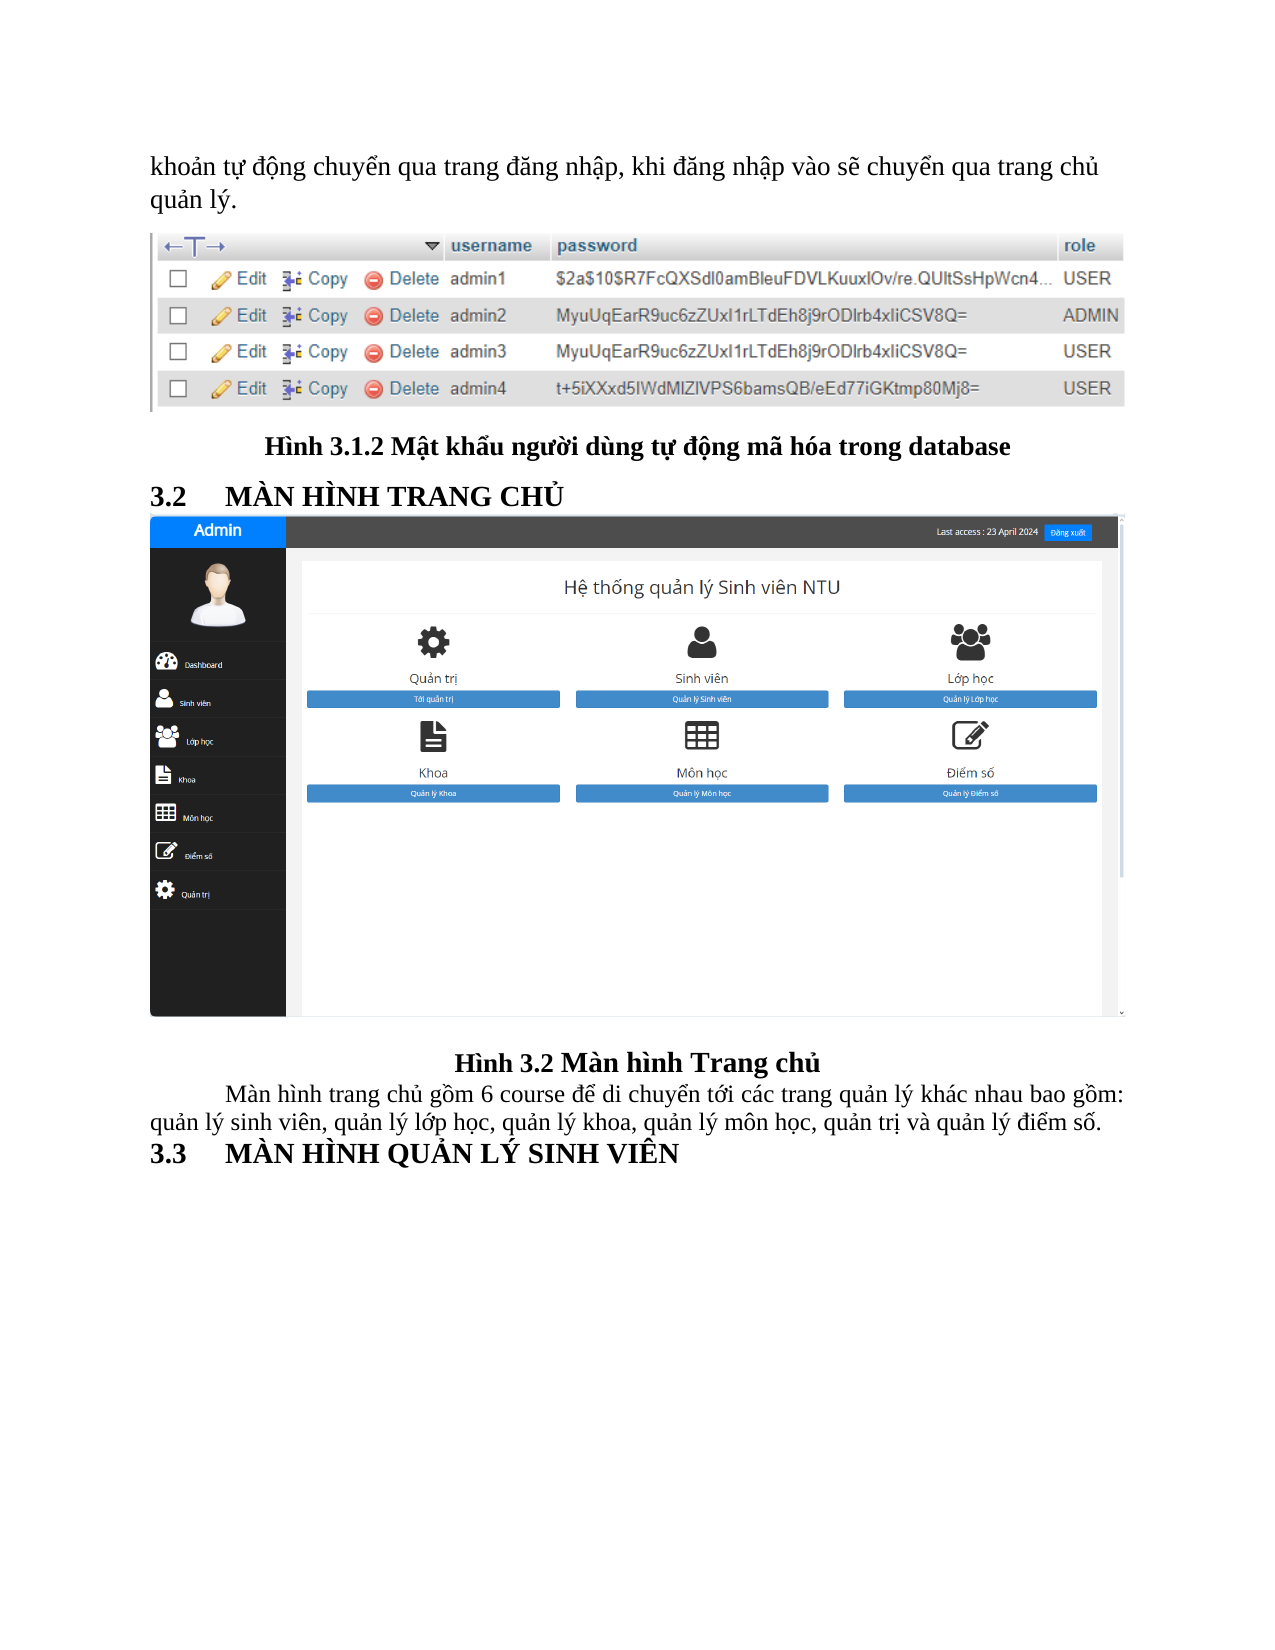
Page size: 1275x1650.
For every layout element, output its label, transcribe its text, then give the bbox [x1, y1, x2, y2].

picture [150, 233, 1125, 412]
text 3.3 MÀN HÌNH QUẢN LÝ SINH VIÊN [150, 1136, 1125, 1170]
picture [150, 513, 1125, 1017]
text Hình 3.1.2 Mật khẩu người dùng tự động mã hóa trong database [150, 430, 1125, 462]
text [150, 150, 1125, 215]
text Hình 3.2 Màn hình Trang chủ [150, 1045, 1125, 1079]
text Màn hình trang chủ gồm 6 course để di chuyển tới các trang quản lý khác nhau bao gồm: quản lý sinh viên, quản lý lớp học, quản lý khoa, quản lý môn học, quản trị và quản lý điểm số. [150, 1079, 1125, 1136]
text 3.2 MÀN HÌNH TRANG CHỦ [150, 479, 1125, 513]
